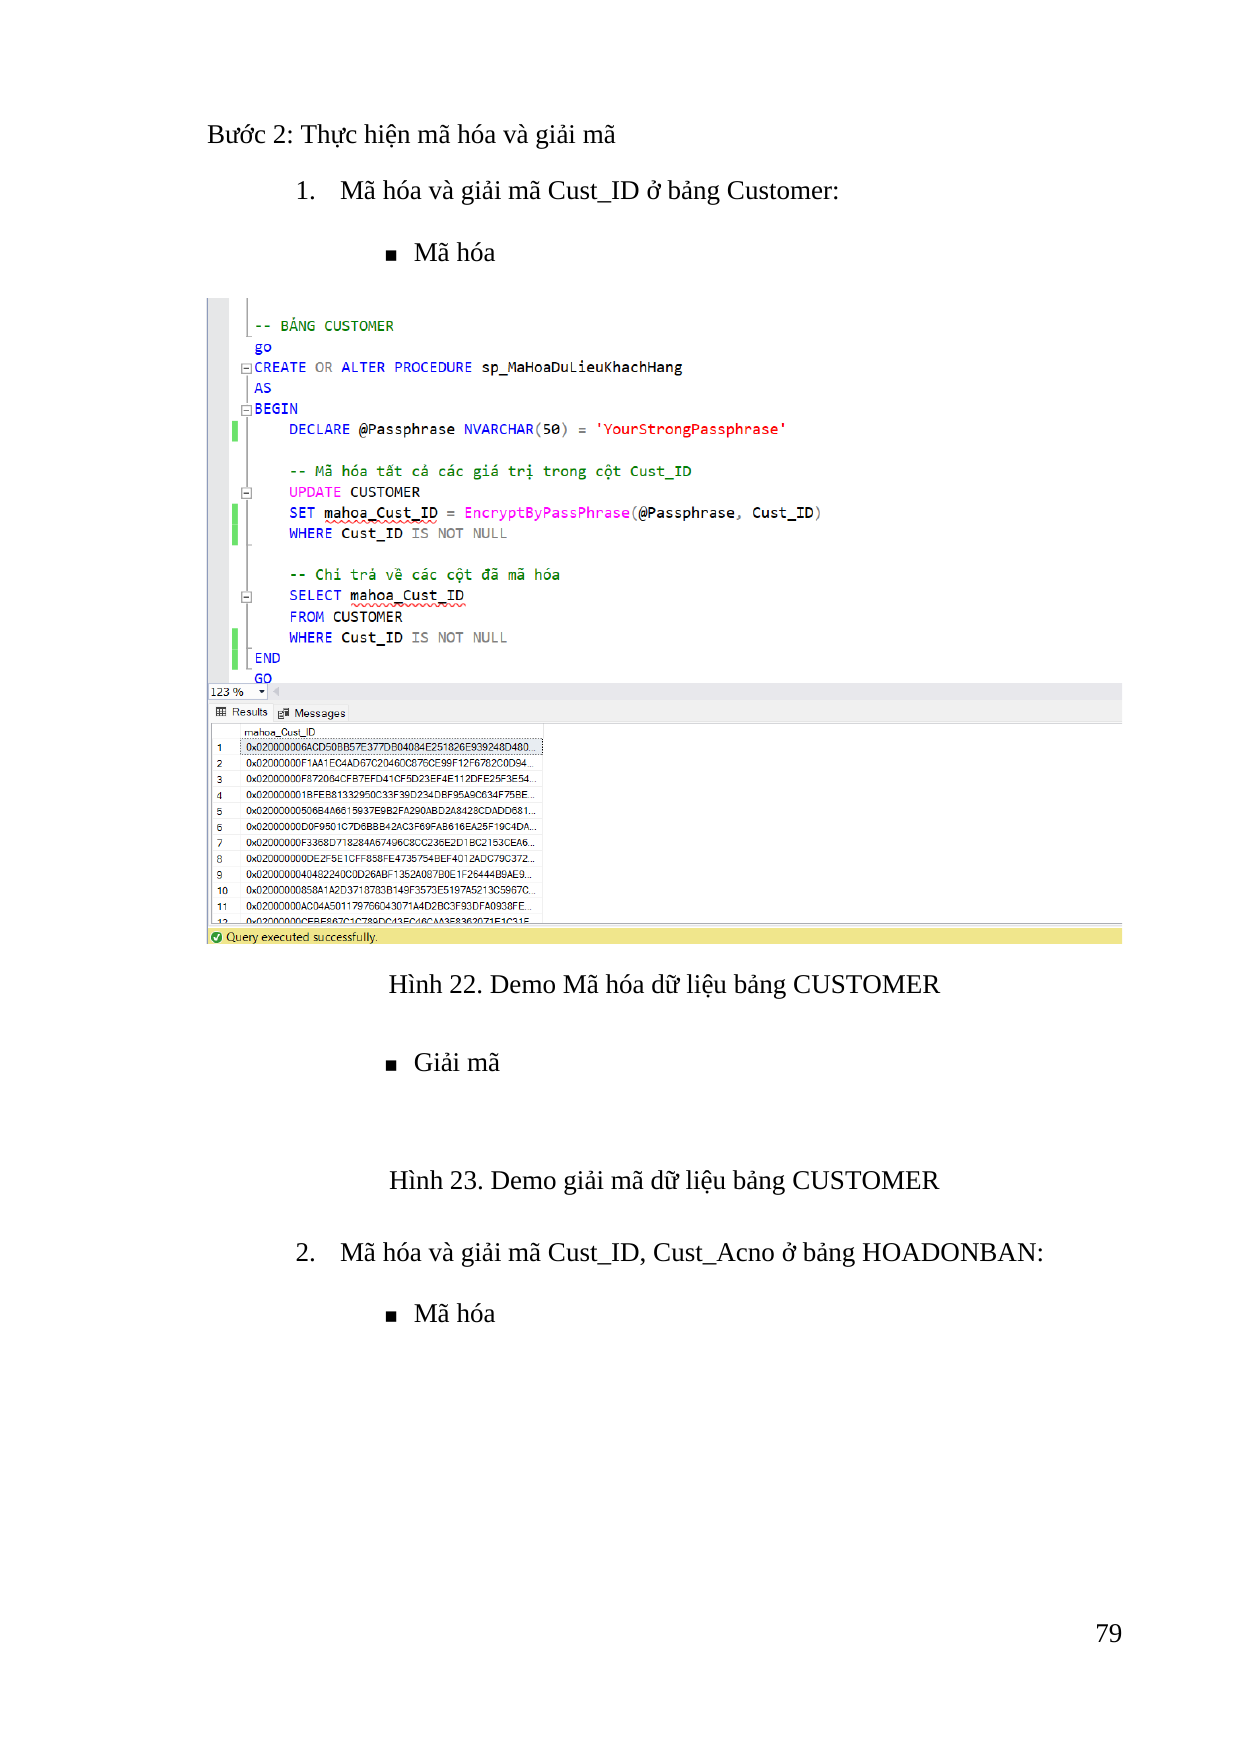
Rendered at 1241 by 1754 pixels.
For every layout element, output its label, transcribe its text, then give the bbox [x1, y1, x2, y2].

text Bước 2: Thực hiện mã hóa và giải mã [207, 118, 1122, 149]
list Mã hóa và giải mã Cust_ID ở bảng Customer: [295, 174, 1122, 205]
list Giải mã [384, 1040, 1122, 1083]
list Mã hóa [384, 230, 1122, 273]
list Mã hóa và giải mã Cust_ID, Cust_Acno ở bảng HOADONBAN: [295, 1236, 1122, 1267]
text Hình 23. Demo giải mã dữ liệu bảng CUSTOMER [207, 1164, 1122, 1195]
list Mã hóa [384, 1292, 1122, 1334]
picture [206, 298, 1123, 944]
text Hình 22. Demo Mã hóa dữ liệu bảng CUSTOMER [207, 968, 1122, 1000]
